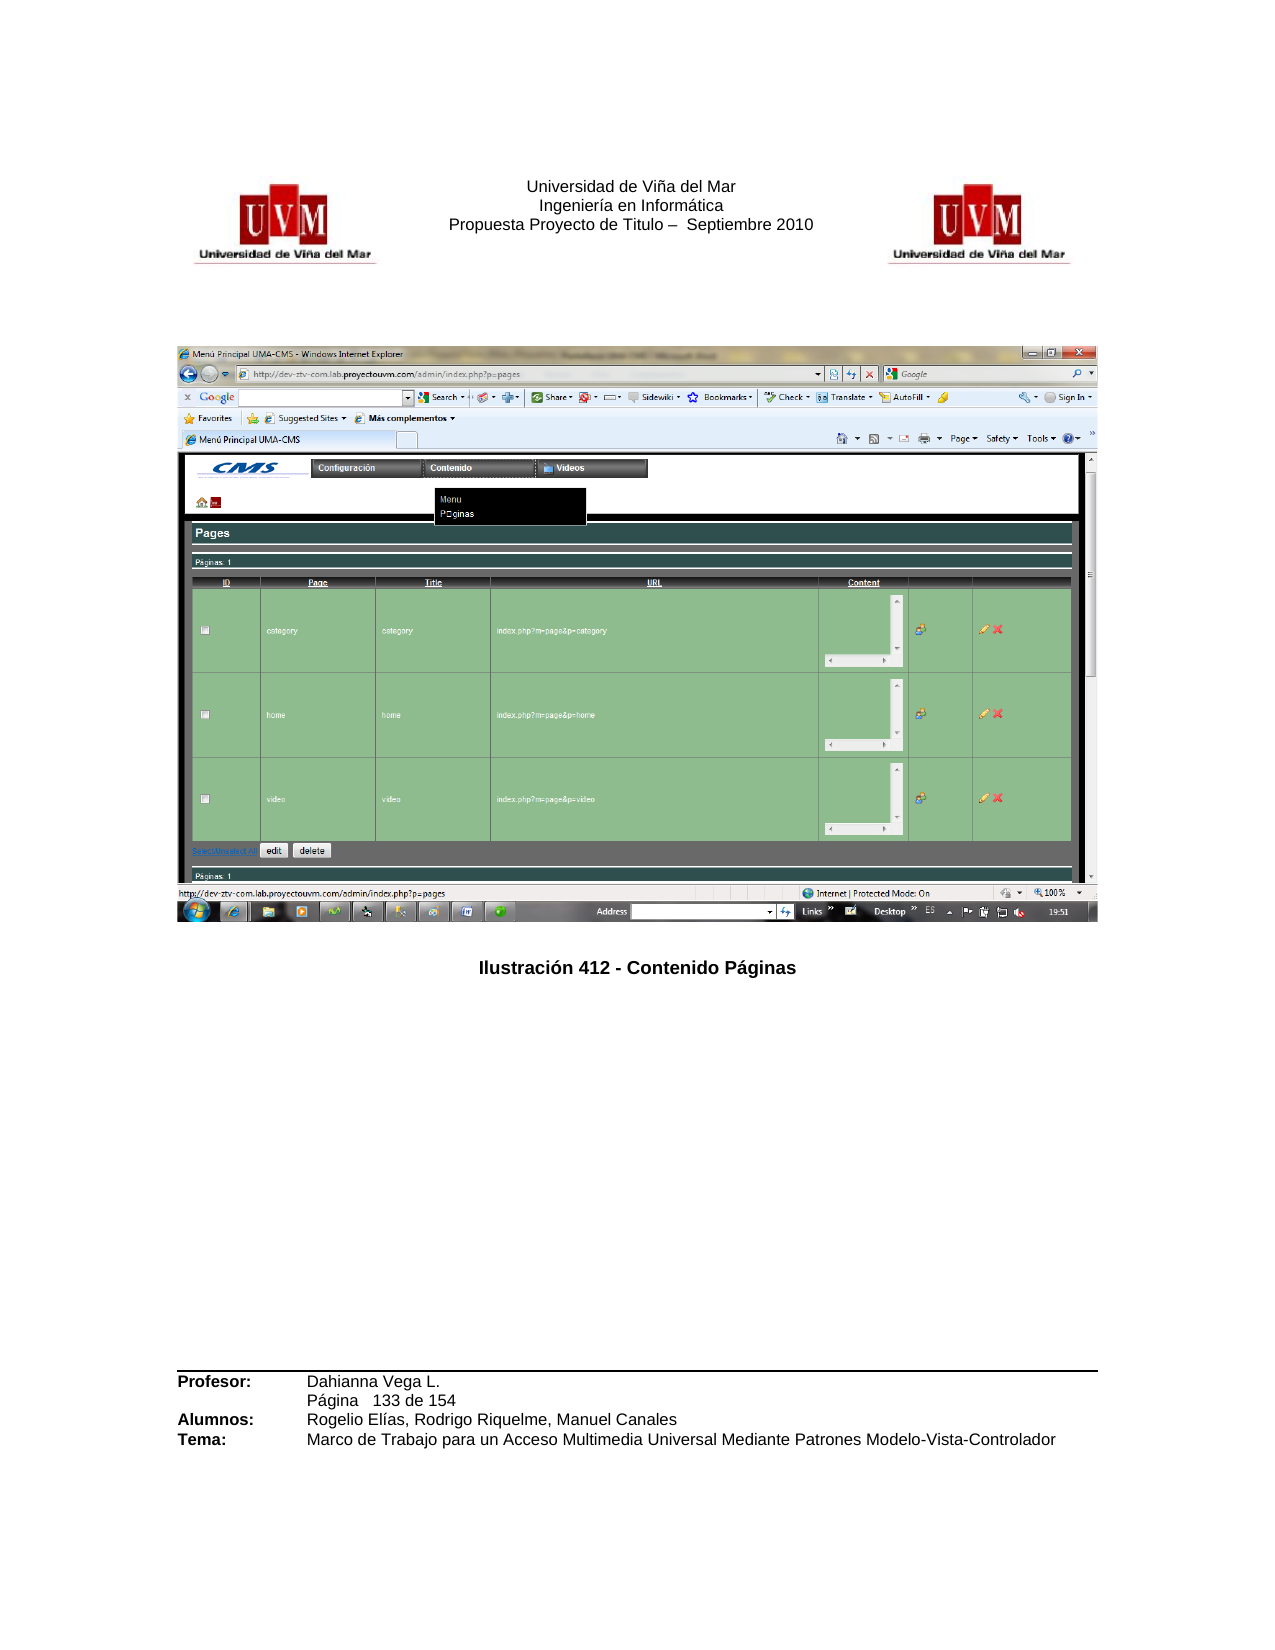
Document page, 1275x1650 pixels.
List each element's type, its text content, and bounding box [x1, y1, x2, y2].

picture [177, 176, 390, 267]
picture [871, 176, 1084, 267]
picture [177, 346, 1098, 922]
